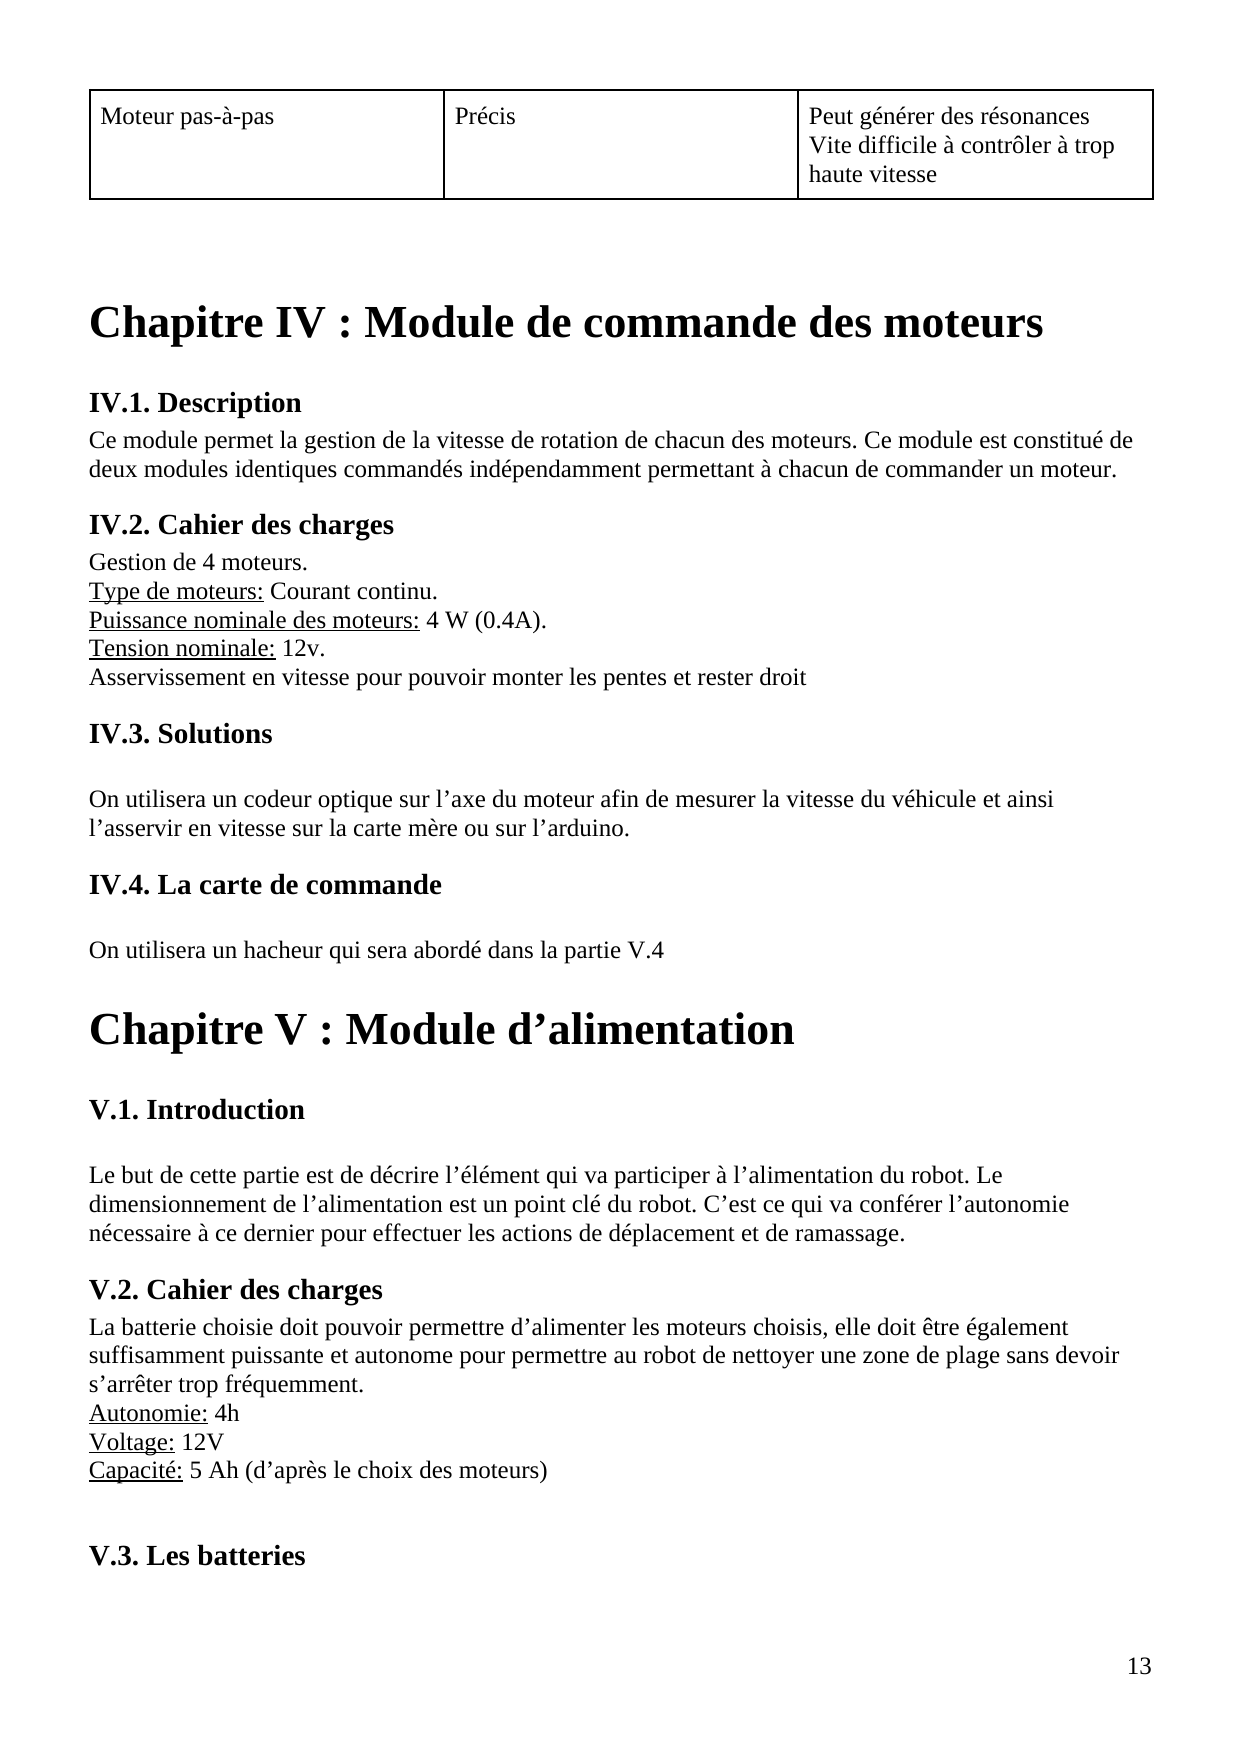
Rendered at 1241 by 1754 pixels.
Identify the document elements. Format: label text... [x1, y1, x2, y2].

table_cell Moteur pas-à-pas [91, 91, 443, 198]
table_cell Peut générer des résonances Vite difficile à contrôler à trop haute vitesse [799, 91, 1152, 198]
text Ce module permet la gestion de la vitesse de rotation de chacun des moteurs. Ce module est constitué de deux modules identiques commandés indépendamment permettant à chacun de commander un moteur. [89, 425, 1152, 482]
subtitle IV.2. Cahier des charges [89, 507, 1152, 541]
subtitle IV.1. Description [89, 385, 1152, 419]
text Voltage: 12V [89, 1427, 1152, 1455]
text Type de moteurs: Courant continu. [89, 576, 1152, 605]
subtitle IV.3. Solutions [89, 716, 1152, 749]
table_cell Précis [445, 91, 797, 198]
subtitle Chapitre V : Module d’alimentation [89, 1002, 1152, 1054]
text Gestion de 4 moteurs. [89, 547, 1152, 576]
text Autonomie: 4h [89, 1398, 1152, 1427]
text Puissance nominale des moteurs: 4 W (0.4A). [89, 605, 1152, 633]
subtitle Chapitre IV : Module de commande des moteurs [89, 295, 1152, 348]
text Asservissement en vitesse pour pouvoir monter les pentes et rester droit [89, 662, 1152, 691]
text On utilisera un codeur optique sur l’axe du moteur afin de mesurer la vitesse du véhicule et ainsi l’asservir en vitesse sur la carte mère ou sur l’arduino. [89, 784, 1152, 842]
text Capacité: 5 Ah (d’après le choix des moteurs) [89, 1455, 1152, 1484]
text Le but de cette partie est de décrire l’élément qui va participer à l’alimentation du robot. Le dimensionnement de l’alimentation est un point clé du robot. C’est ce qui va conférer l’autonomie nécessaire à ce dernier pour effectuer les actions de déplacement et de ramassage. [89, 1161, 1152, 1247]
subtitle IV.4. La carte de commande [89, 867, 1152, 901]
text On utilisera un hacheur qui sera abordé dans la partie V.4 [89, 936, 1152, 964]
text Tension nominale: 12v. [89, 633, 1152, 662]
subtitle V.2. Cahier des charges [89, 1272, 1152, 1305]
subtitle V.1. Introduction [89, 1092, 1152, 1126]
text La batterie choisie doit pouvoir permettre d’alimenter les moteurs choisis, elle doit être également suffisamment puissante et autonome pour permettre au robot de nettoyer une zone de plage sans devoir s’arrêter trop fréquemment. [89, 1312, 1152, 1398]
subtitle V.3. Les batteries [89, 1538, 1152, 1571]
